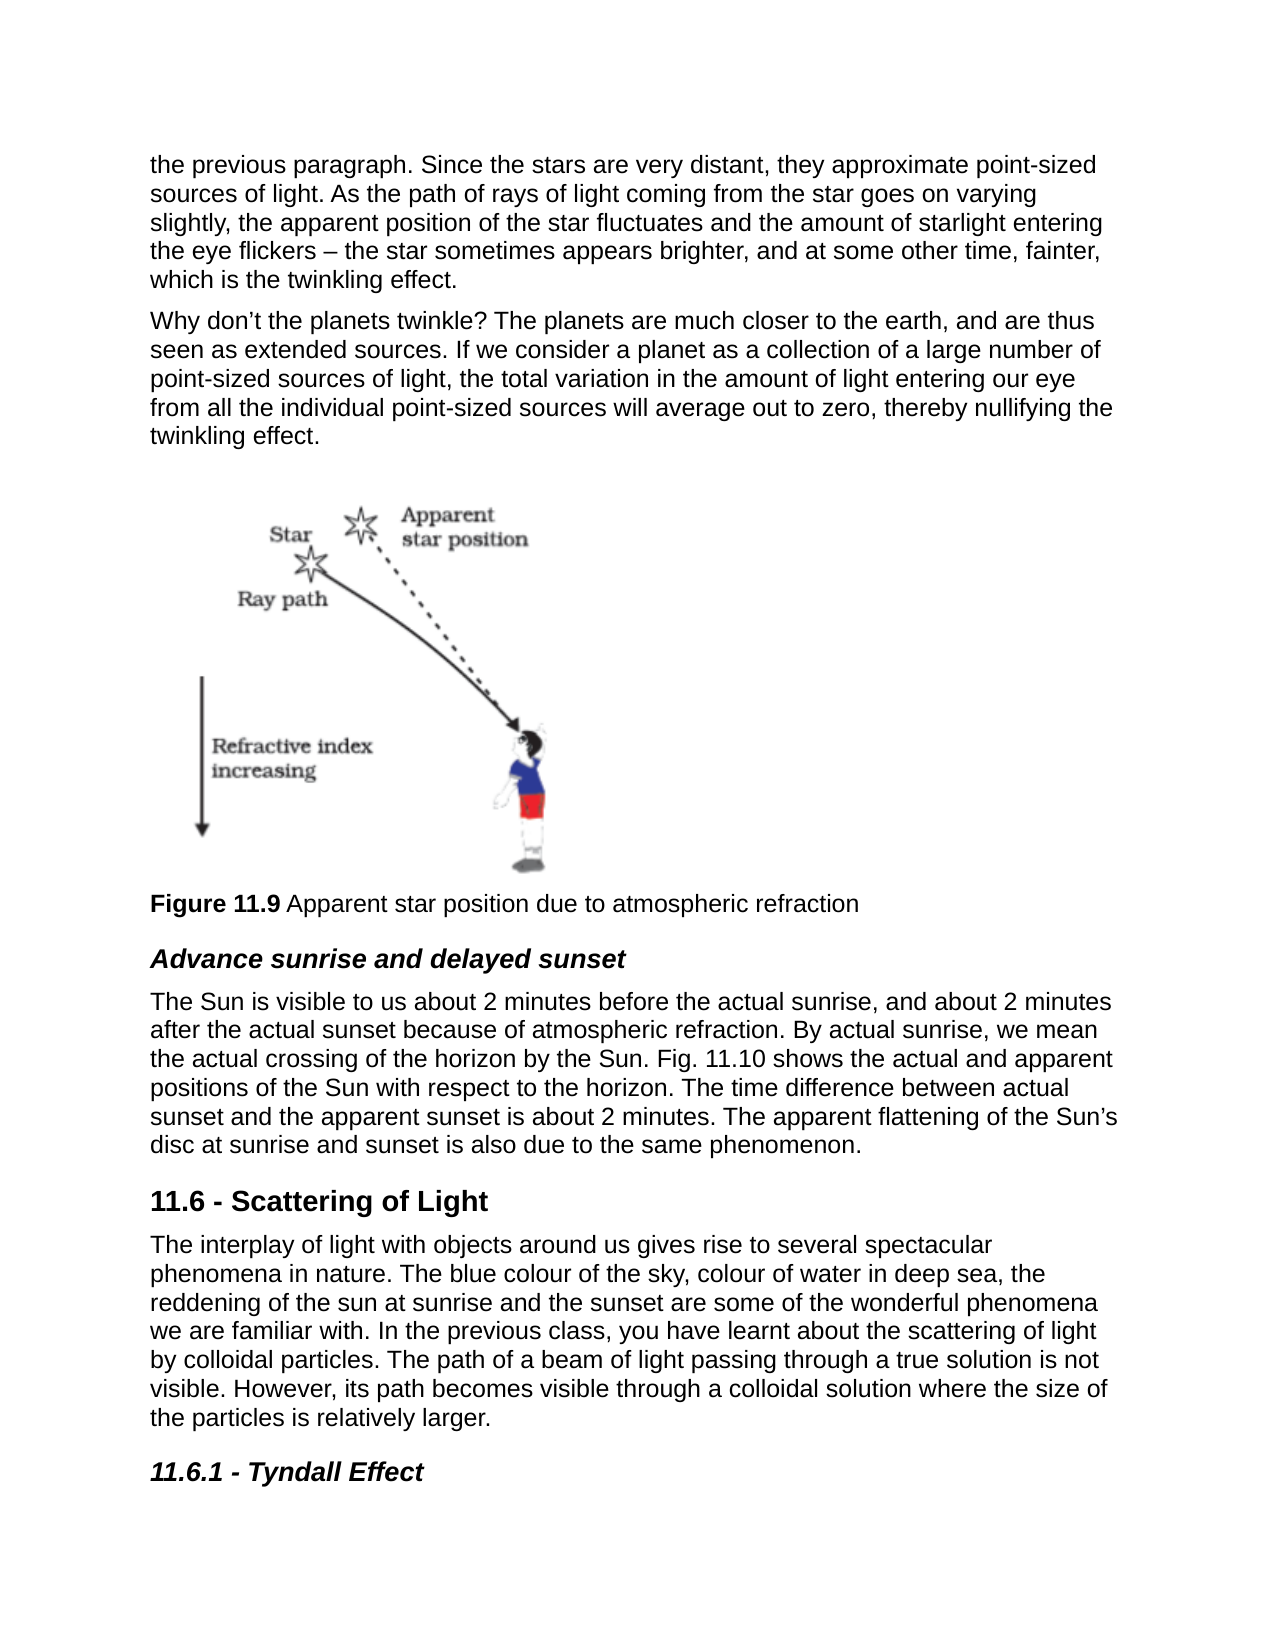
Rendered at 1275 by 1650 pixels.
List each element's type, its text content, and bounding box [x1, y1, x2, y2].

text The Sun is visible to us about 2 minutes before the actual sunrise, and about 2 minutes after the actual sunset because of atmospheric refraction. By actual sunrise, we mean the actual crossing of the horizon by the Sun. Fig. 11.10 shows the actual and apparent positions of the Sun with respect to the horizon. The time difference between actual sunset and the apparent sunset is about 2 minutes. The apparent flattening of the Sun’s disc at sunrise and sunset is also due to the same phenomenon. [150, 987, 1125, 1159]
subtitle 11.6.1 - Tyndall Effect [150, 1456, 1125, 1488]
picture [150, 462, 605, 877]
subtitle 11.6 - Scattering of Light [150, 1184, 1125, 1218]
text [150, 150, 1125, 294]
text The interplay of light with objects around us gives rise to several spectacular phenomena in nature. The blue colour of the sky, colour of water in deep sea, the reddening of the sun at sunrise and the sunset are some of the wonderful phenomena we are familiar with. In the previous class, you have learnt about the scattering of light by colloidal particles. The path of a beam of light passing through a true solution is not visible. However, its path becomes visible through a colloidal solution where the size of the particles is relatively larger. [150, 1230, 1125, 1431]
subtitle Advance sunrise and delayed sunset [150, 943, 1125, 974]
text Why don’t the planets twinkle? The planets are much closer to the earth, and are thus seen as extended sources. If we consider a planet as a collection of a large number of point-sized sources of light, the total variation in the amount of light entering our eye from all the individual point-sized sources will average out to zero, thereby nullifying the twinkling effect. [150, 306, 1125, 450]
text Figure 11.9 Apparent star position due to atmospheric refraction [150, 889, 1125, 918]
